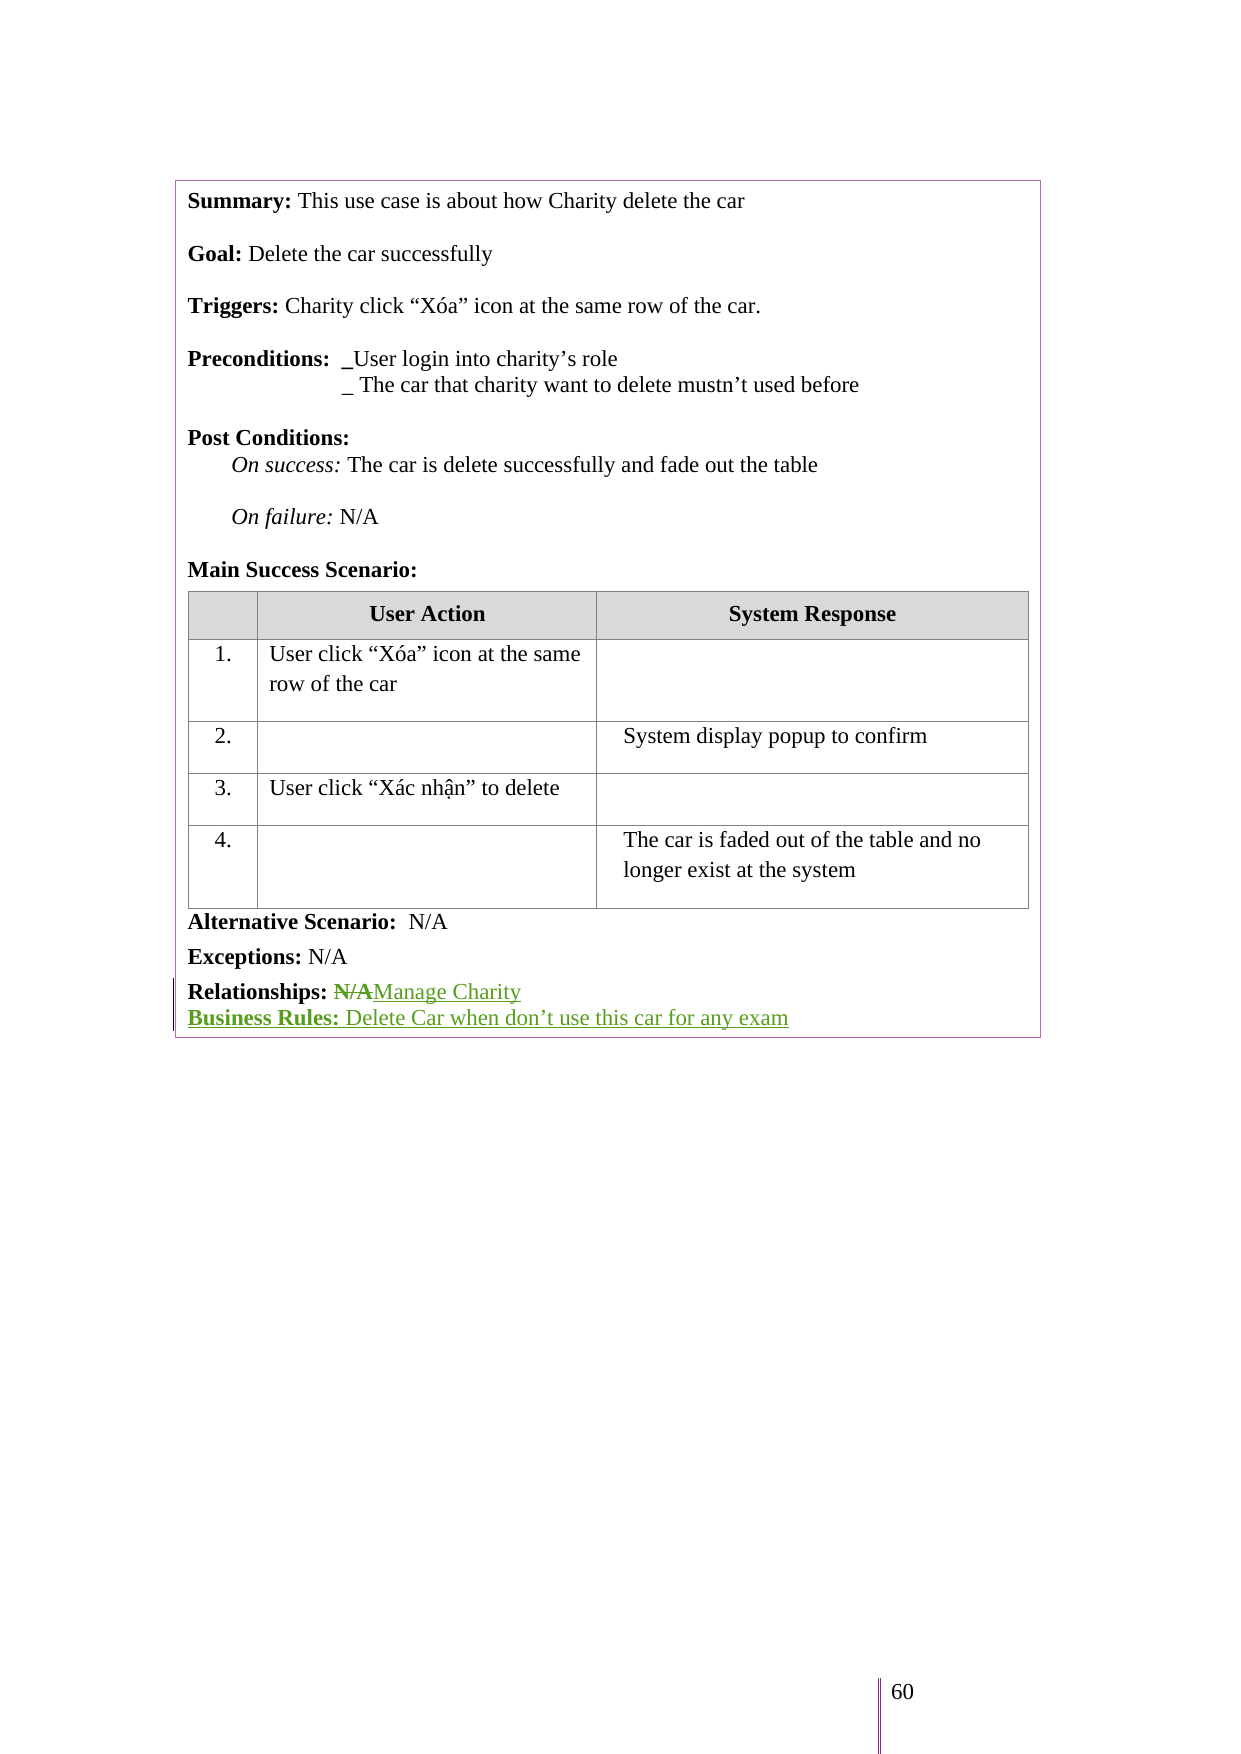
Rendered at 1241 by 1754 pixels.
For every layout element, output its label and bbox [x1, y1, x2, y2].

table_cell [176, 181, 1040, 1037]
